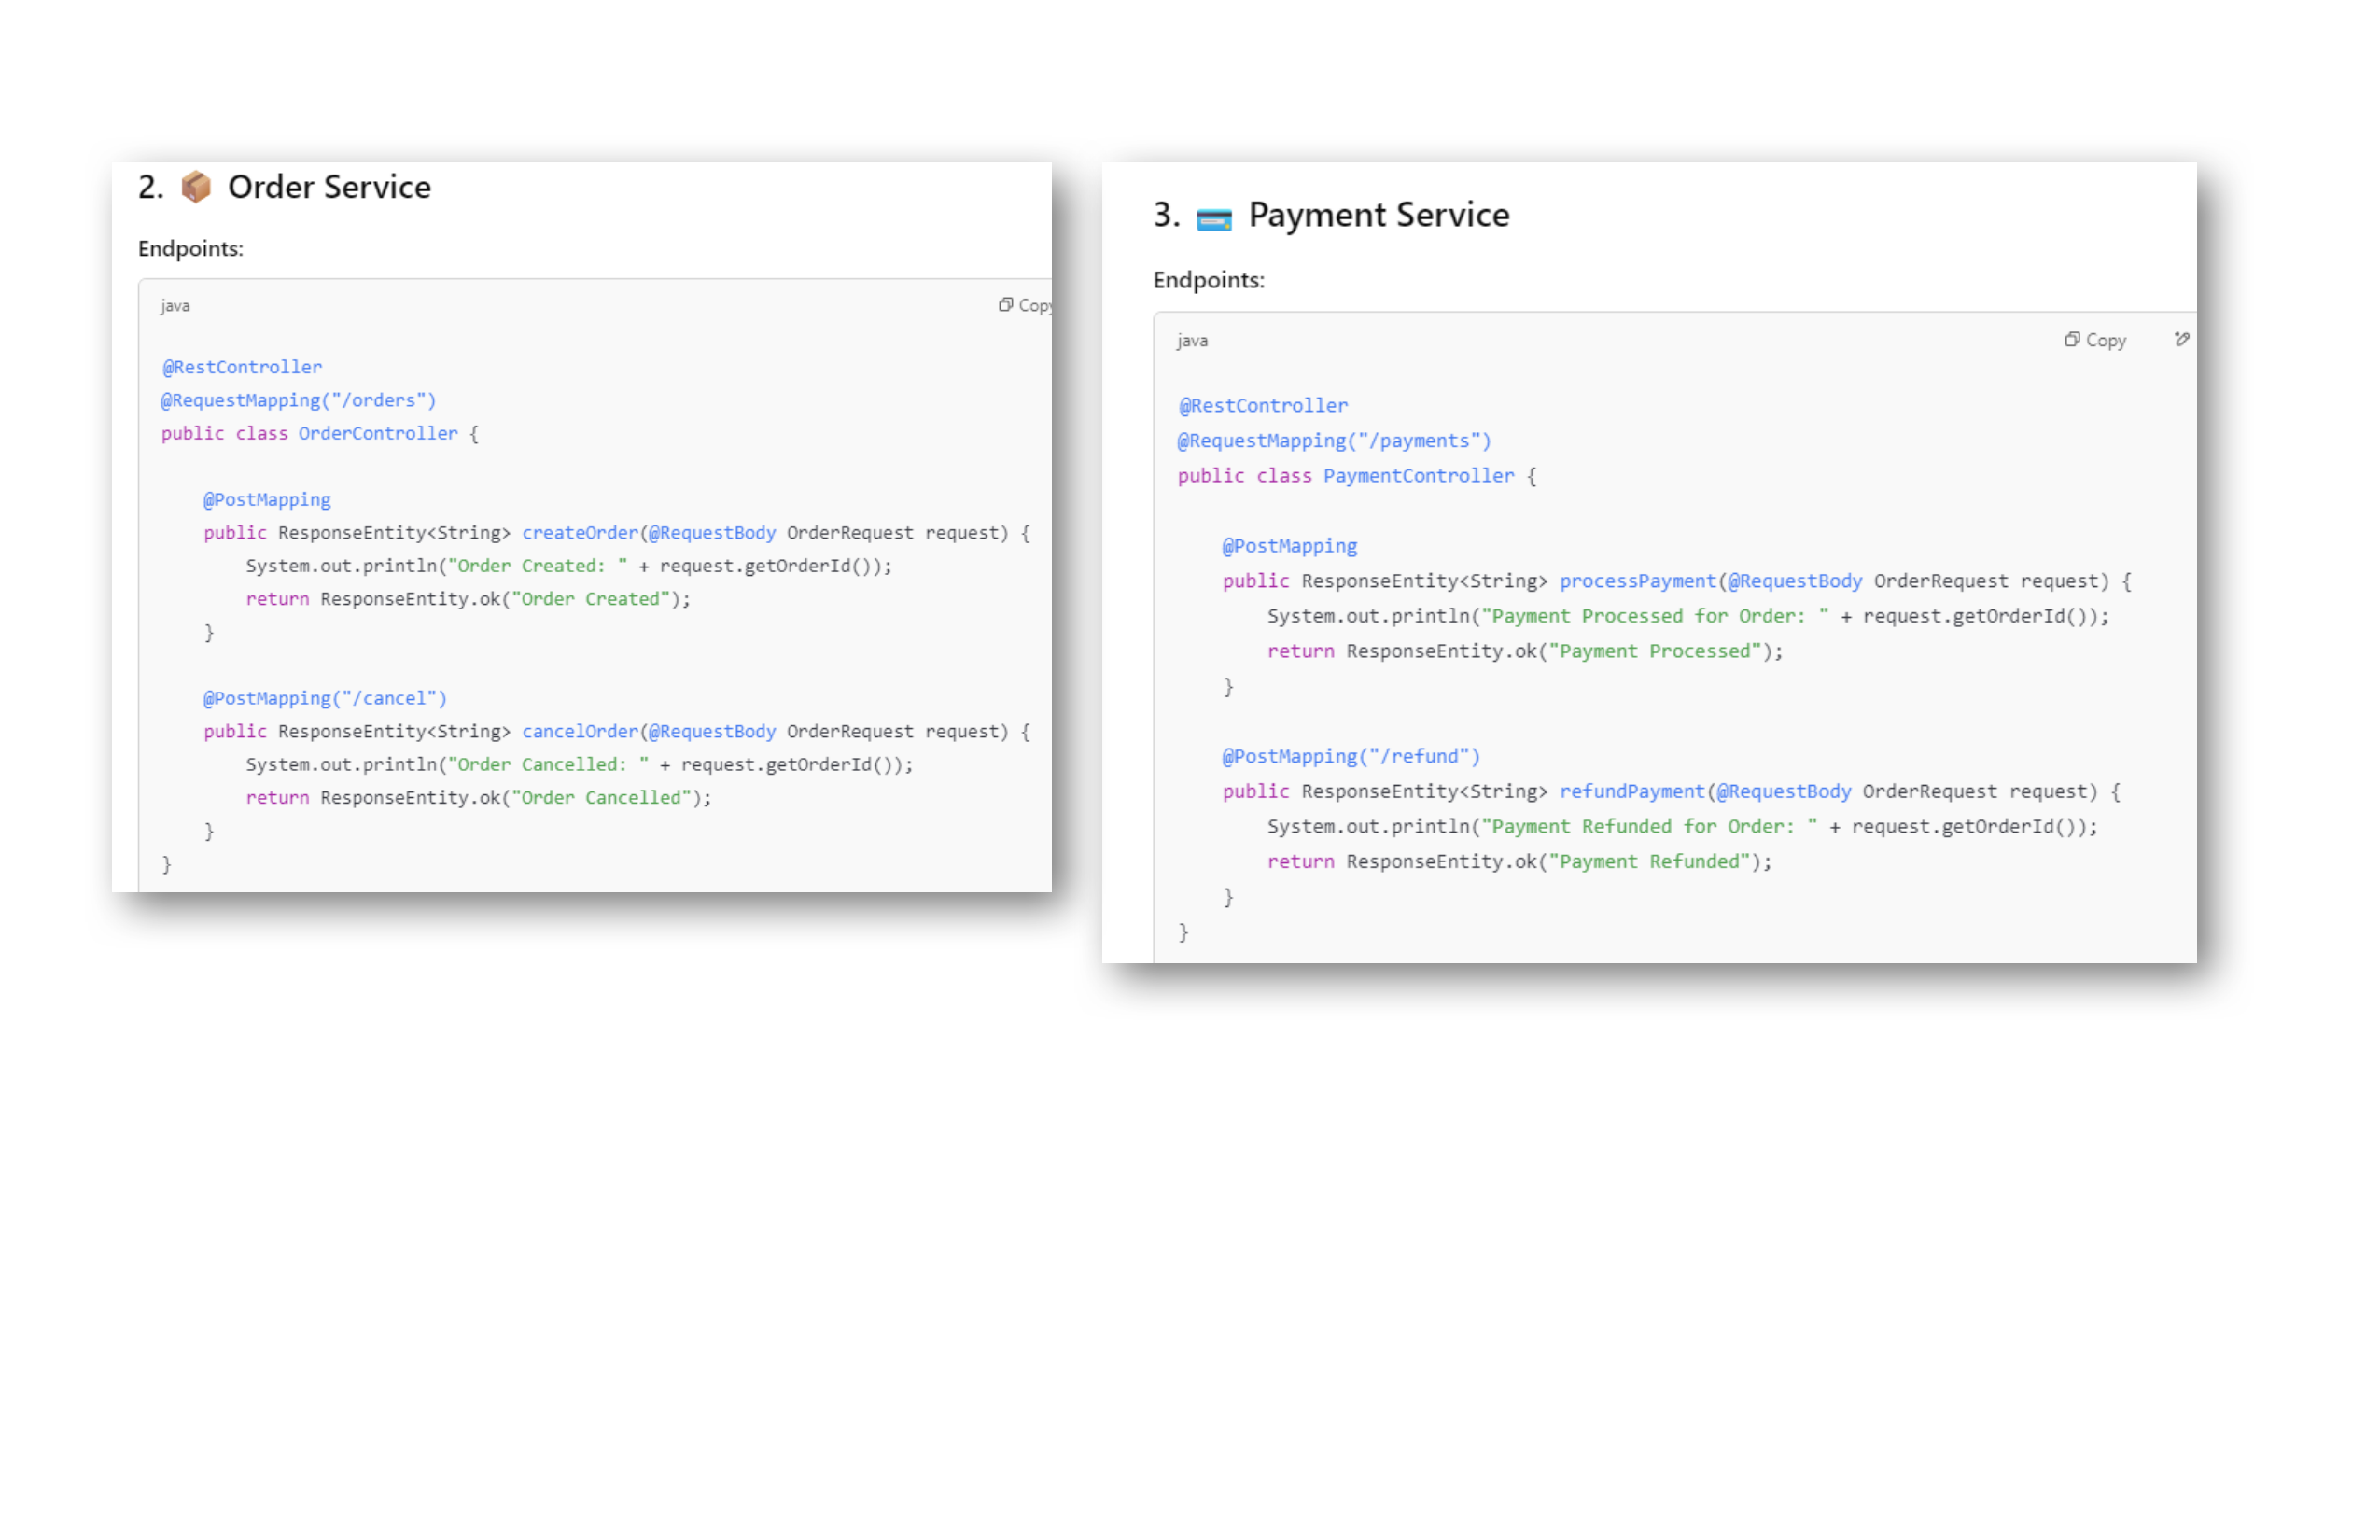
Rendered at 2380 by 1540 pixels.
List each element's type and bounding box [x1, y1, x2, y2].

picture [112, 162, 1052, 892]
picture [1102, 162, 2197, 963]
